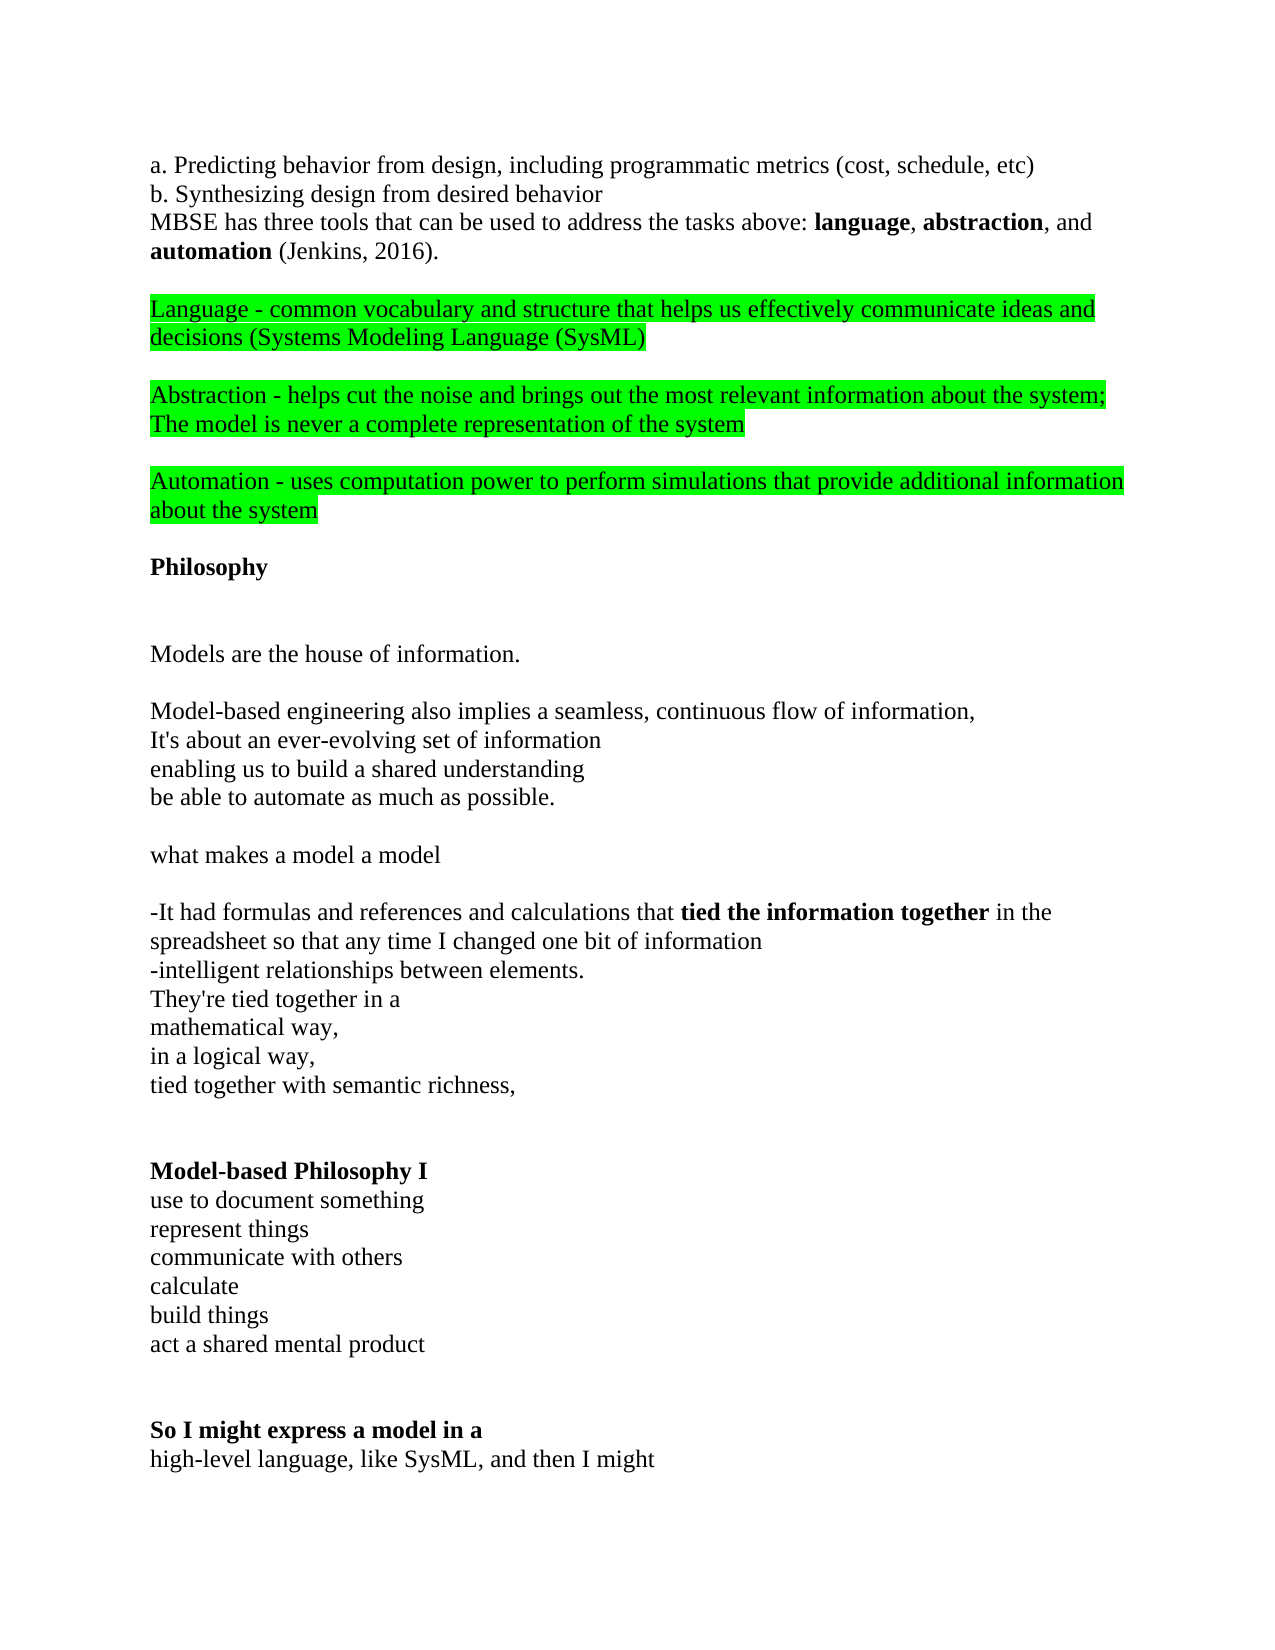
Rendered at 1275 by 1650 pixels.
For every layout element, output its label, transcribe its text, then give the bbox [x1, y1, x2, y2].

text Philosophy [150, 552, 1125, 581]
text a. Predicting behavior from design, including programmatic metrics (cost, schedule, etc) [150, 150, 1125, 179]
text Language - common vocabulary and structure that helps us effectively communicate ideas and decisions (Systems Modeling Language (SysML) [150, 294, 1125, 351]
text build things [150, 1300, 1125, 1329]
text It's about an ever-evolving set of information [150, 725, 1125, 754]
text -intelligent relationships between elements. [150, 955, 1125, 984]
text represent things [150, 1214, 1125, 1242]
text They're tied together in a [150, 984, 1125, 1012]
text -It had formulas and references and calculations that tied the information together in the spreadsheet so that any time I changed one bit of information [150, 897, 1125, 955]
text use to document something [150, 1185, 1125, 1214]
text in a logical way, [150, 1041, 1125, 1070]
text be able to automate as much as possible. [150, 782, 1125, 811]
text high-level language, like SysML, and then I might [150, 1444, 1125, 1472]
text Abstraction - helps cut the noise and brings out the most relevant information about the system; The model is never a complete representation of the system [745, 380, 1125, 437]
text So I might express a model in a [150, 1415, 1125, 1444]
text act a shared mental product [150, 1329, 1125, 1357]
text enabling us to build a shared understanding [150, 754, 1125, 782]
text communicate with others [150, 1242, 1125, 1271]
text mathematical way, [150, 1012, 1125, 1041]
text MBSE has three tools that can be used to address the tasks above: language, abstraction, and automation (Jenkins, 2016). [150, 207, 1125, 265]
text calculate [150, 1271, 1125, 1300]
text Models are the house of information. [150, 639, 1125, 667]
text Automation - uses computation power to perform simulations that provide additional information about the system [318, 466, 1125, 524]
text what makes a model a model [150, 840, 1125, 869]
text Model-based Philosophy I [150, 1156, 1125, 1185]
text Model-based engineering also implies a seamless, continuous flow of information, [150, 696, 1125, 725]
text b. Synthesizing design from desired behavior [150, 179, 1125, 207]
text tied together with semantic richness, [150, 1070, 1125, 1099]
